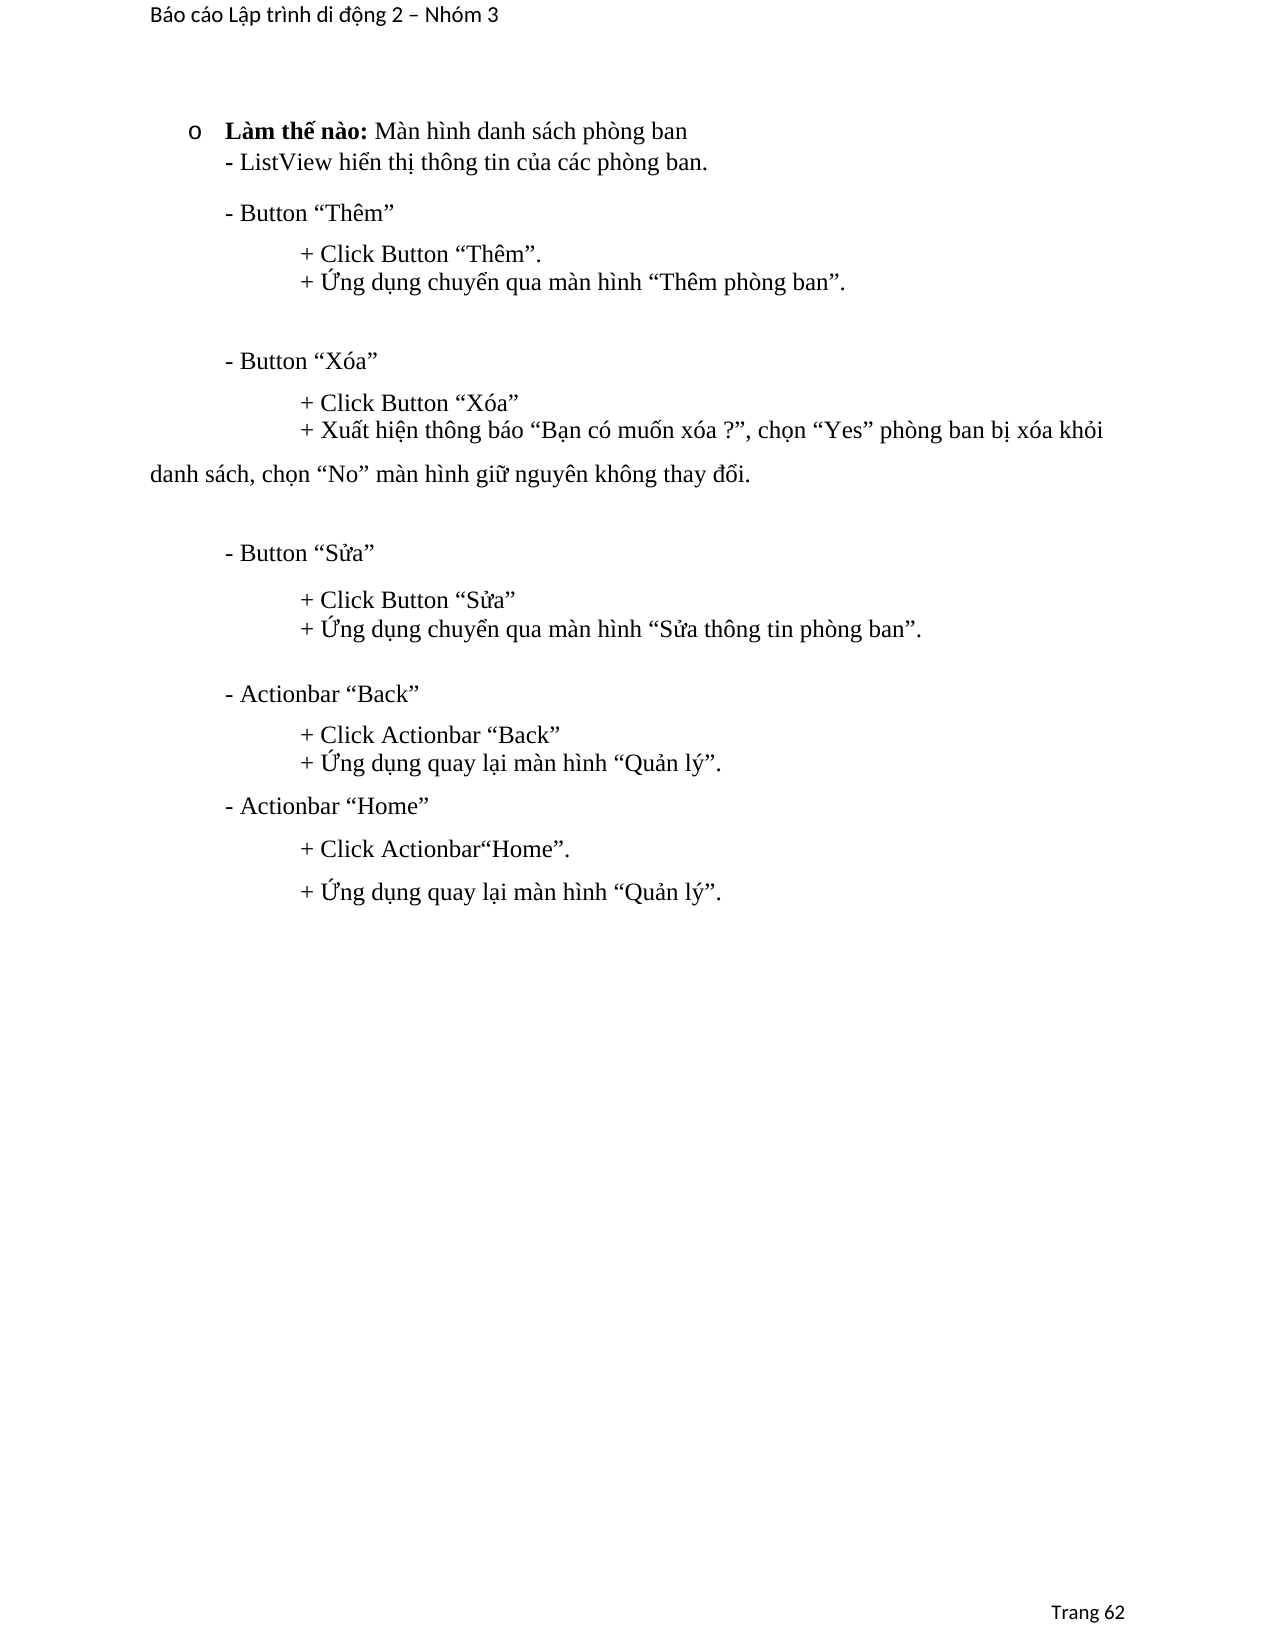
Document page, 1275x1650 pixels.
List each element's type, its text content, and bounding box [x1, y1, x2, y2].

text + Ứng dụng quay lại màn hình “Quản lý”. [150, 877, 1125, 906]
text + Click Button “Sửa” [150, 587, 1125, 614]
text + Ứng dụng chuyển qua màn hình “Thêm phòng ban”. [150, 267, 1125, 296]
list Làm thế nào: Màn hình danh sách phòng ban [187, 116, 1125, 147]
text - Button “Thêm” [187, 204, 1125, 225]
text + Ứng dụng quay lại màn hình “Quản lý”. [150, 748, 1125, 777]
text + Click Button “Xóa” [300, 395, 1125, 416]
text - Actionbar “Back” [187, 686, 1125, 706]
text + Click Actionbar“Home”. [150, 834, 1125, 863]
text + Click Actionbar “Back” [150, 727, 1125, 748]
text - Button “Sửa” [187, 545, 1125, 566]
text - ListView hiển thị thông tin của các phòng ban. [225, 147, 1125, 176]
text - Button “Xóa” [187, 353, 1125, 374]
text + Click Button “Thêm”. [150, 246, 1125, 267]
text + Xuất hiện thông báo “Bạn có muốn xóa ?”, chọn “Yes” phòng ban bị xóa khỏi danh sách, chọn “No” màn hình giữ nguyên không thay đổi. [150, 416, 1125, 487]
text + Ứng dụng chuyển qua màn hình “Sửa thông tin phòng ban”. [150, 614, 1125, 642]
text - Actionbar “Home” [150, 791, 1125, 820]
